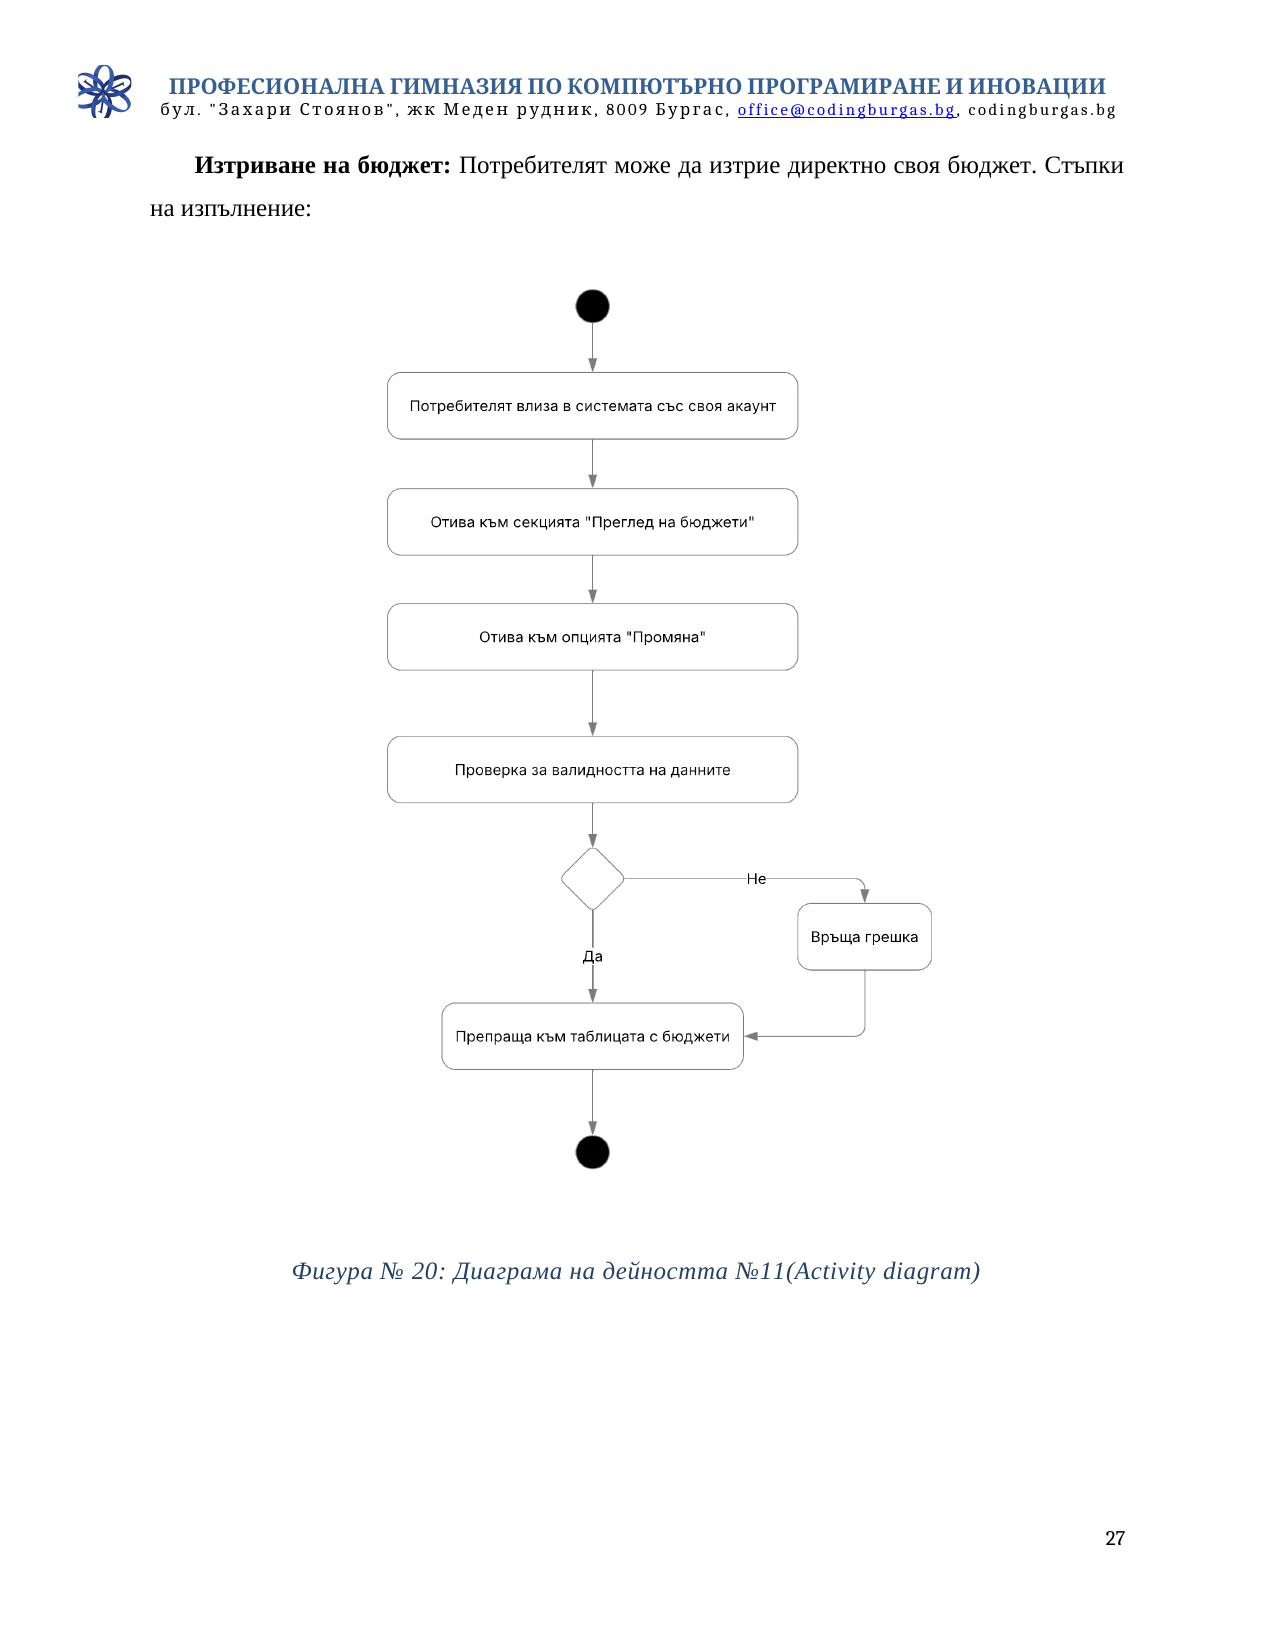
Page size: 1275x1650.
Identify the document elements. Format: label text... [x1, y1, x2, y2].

text Изтриване на бюджет: Потребителят може да изтрие директно своя бюджет. Стъпки на изпълнение: [150, 150, 1125, 222]
text Фигура № 20: Диаграма на дейността №11(Activity diagram) [150, 1256, 1125, 1284]
picture [78, 64, 132, 118]
picture [354, 256, 965, 1202]
